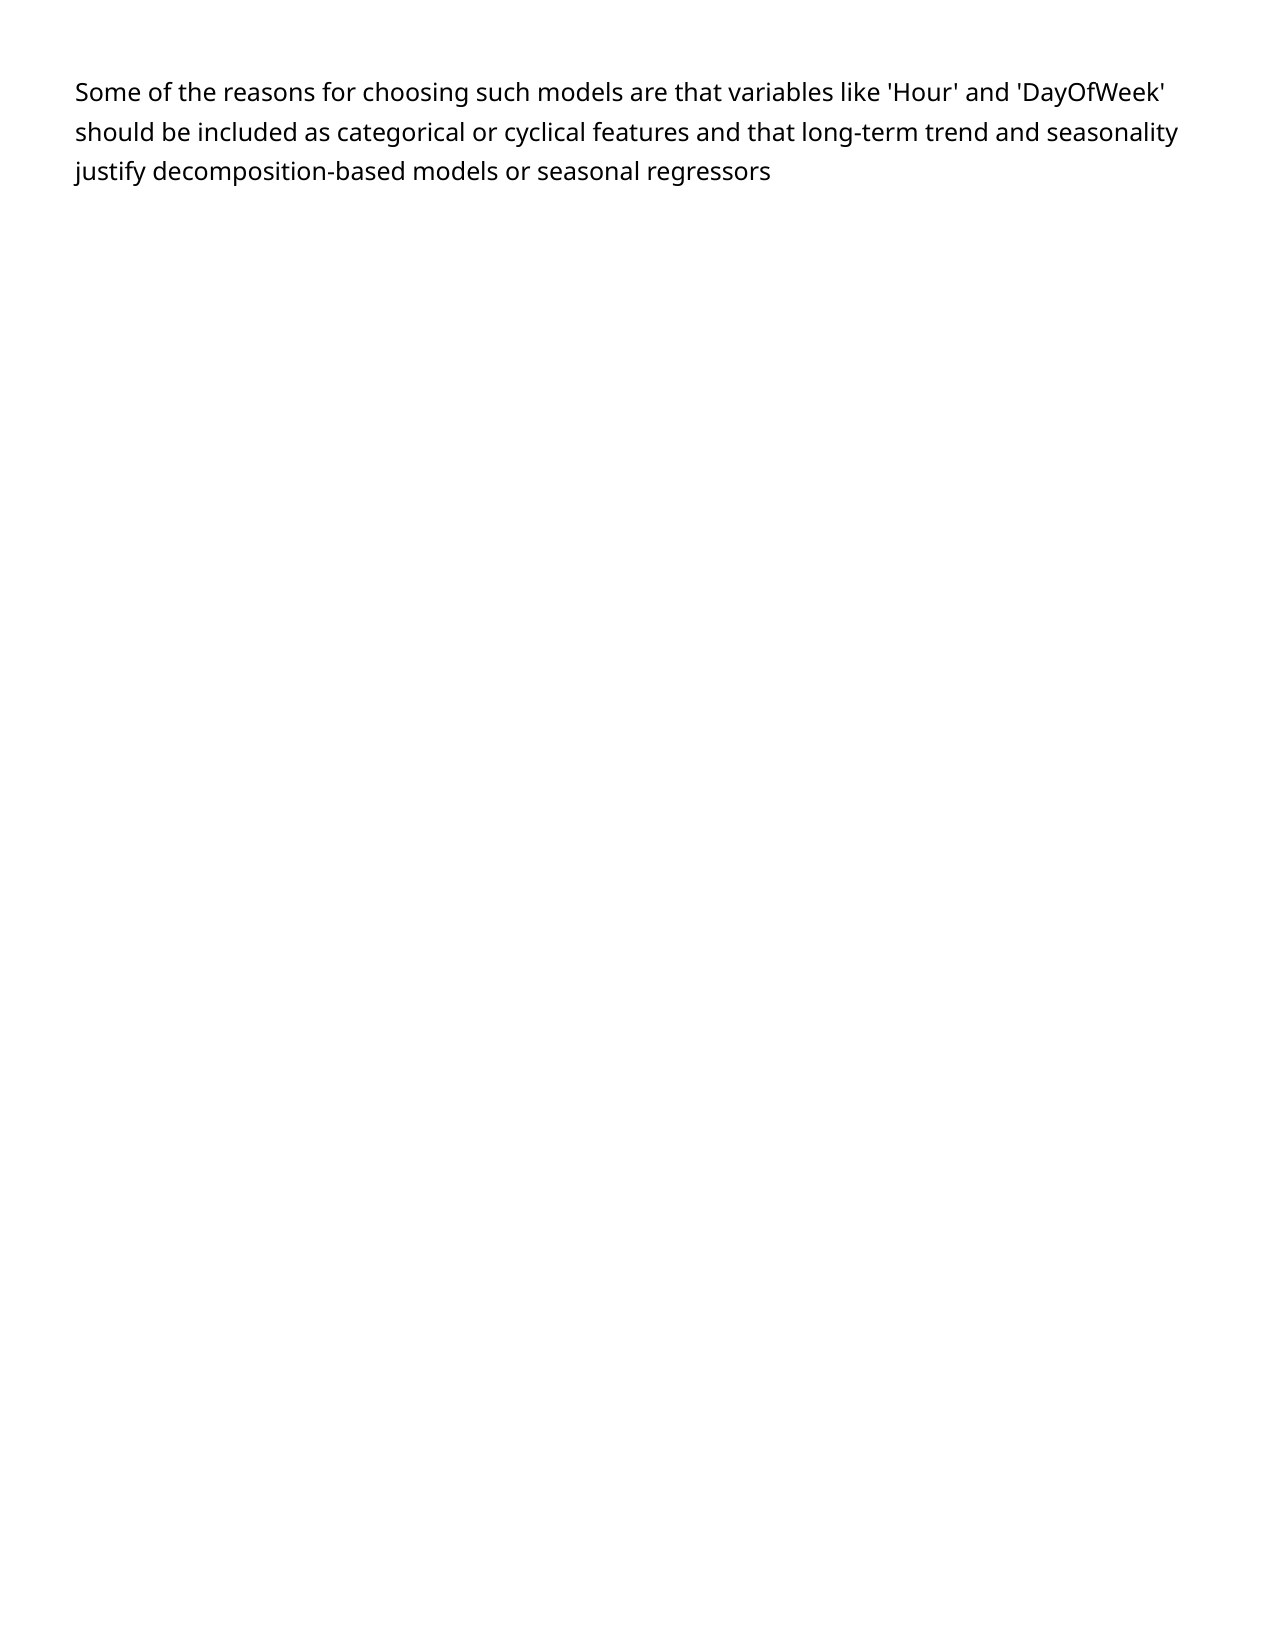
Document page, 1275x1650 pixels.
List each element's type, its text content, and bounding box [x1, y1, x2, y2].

text Some of the reasons for choosing such models are that variables like 'Hour' and 'DayOfWeek' should be included as categorical or cyclical features and that long-term trend and seasonality justify decomposition-based models or seasonal regressors [75, 75, 1200, 187]
